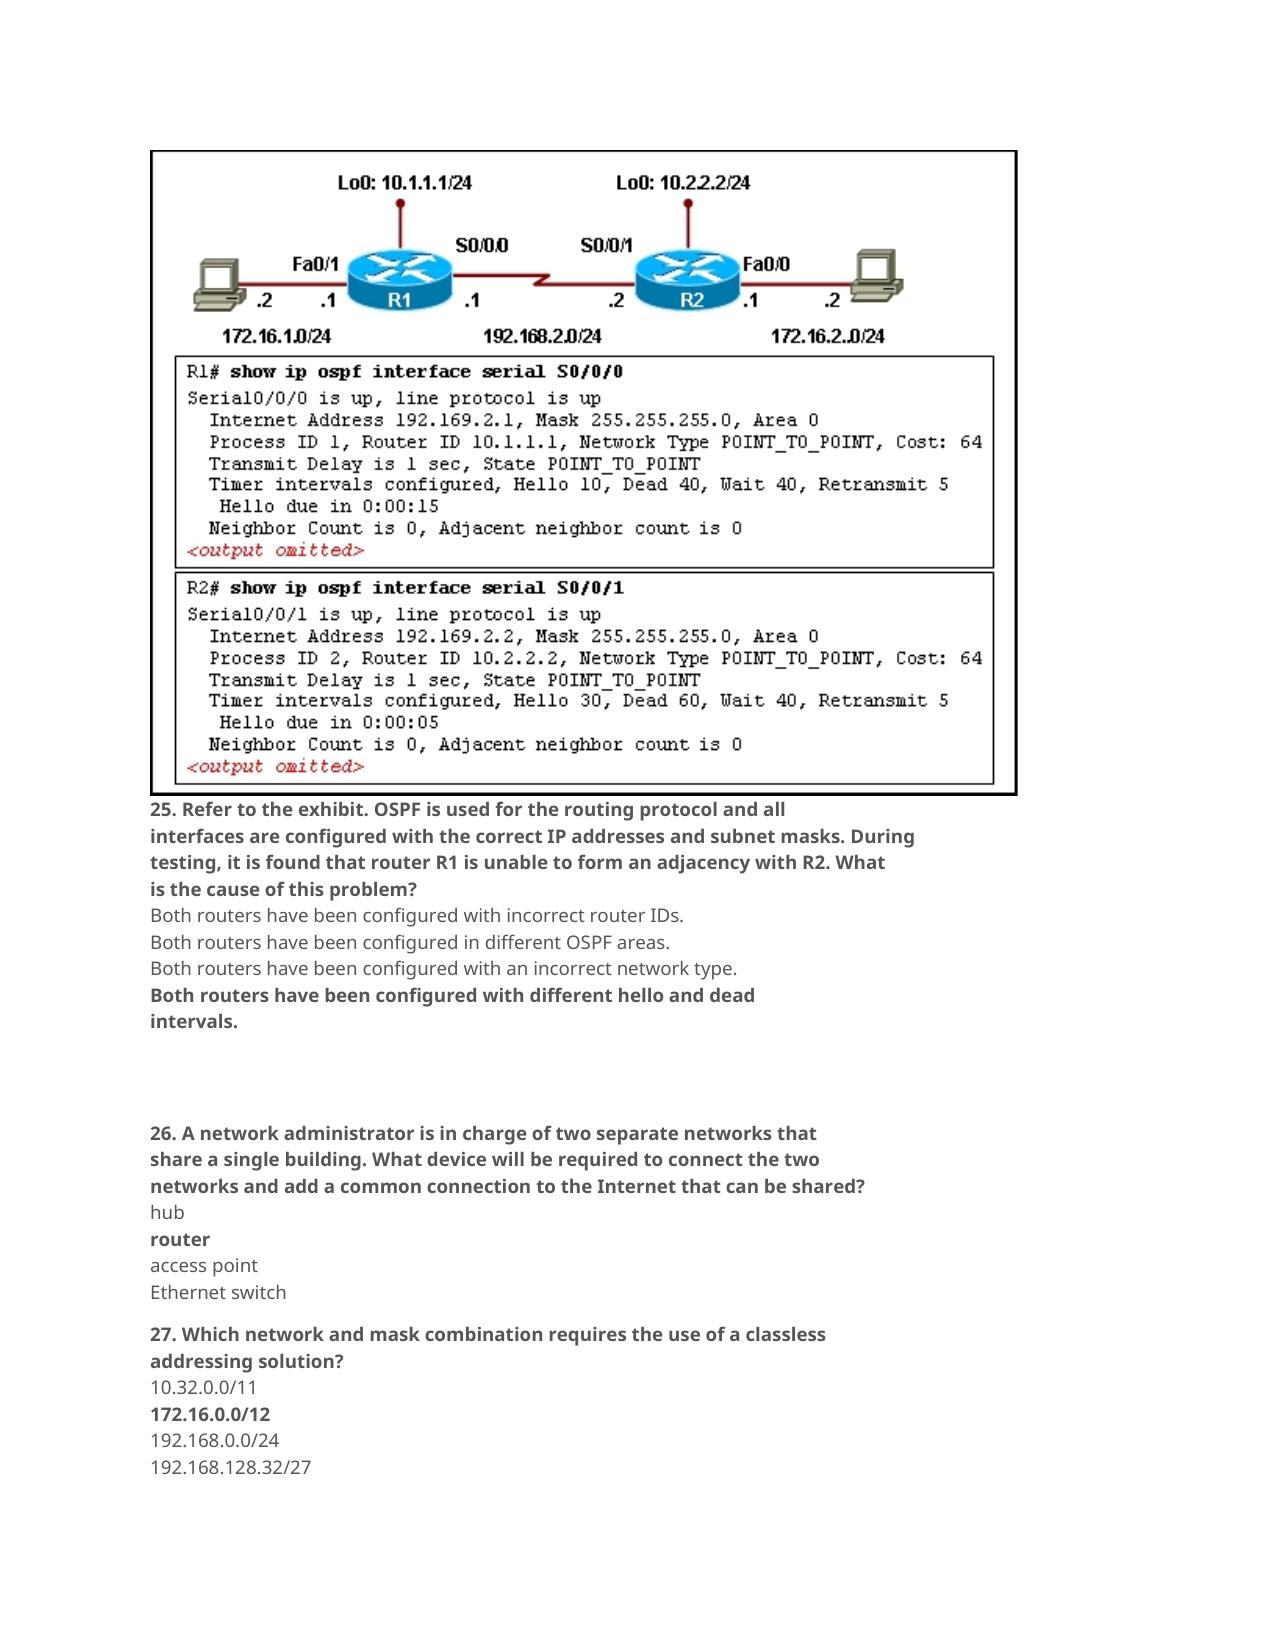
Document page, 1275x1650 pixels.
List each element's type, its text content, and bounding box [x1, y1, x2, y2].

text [150, 150, 1125, 1034]
picture [150, 150, 1018, 796]
text 26. A network administrator is in charge of two separate networks that share a single building. What device will be required to connect the two networks and add a common connection to the Internet that can be shared? hub router access point Ethernet switch [150, 1119, 1125, 1305]
text 27. Which network and mask combination requires the use of a classless addressing solution? 10.32.0.0/11 172.16.0.0/12 192.168.0.0/24 192.168.128.32/27 [150, 1320, 1125, 1480]
